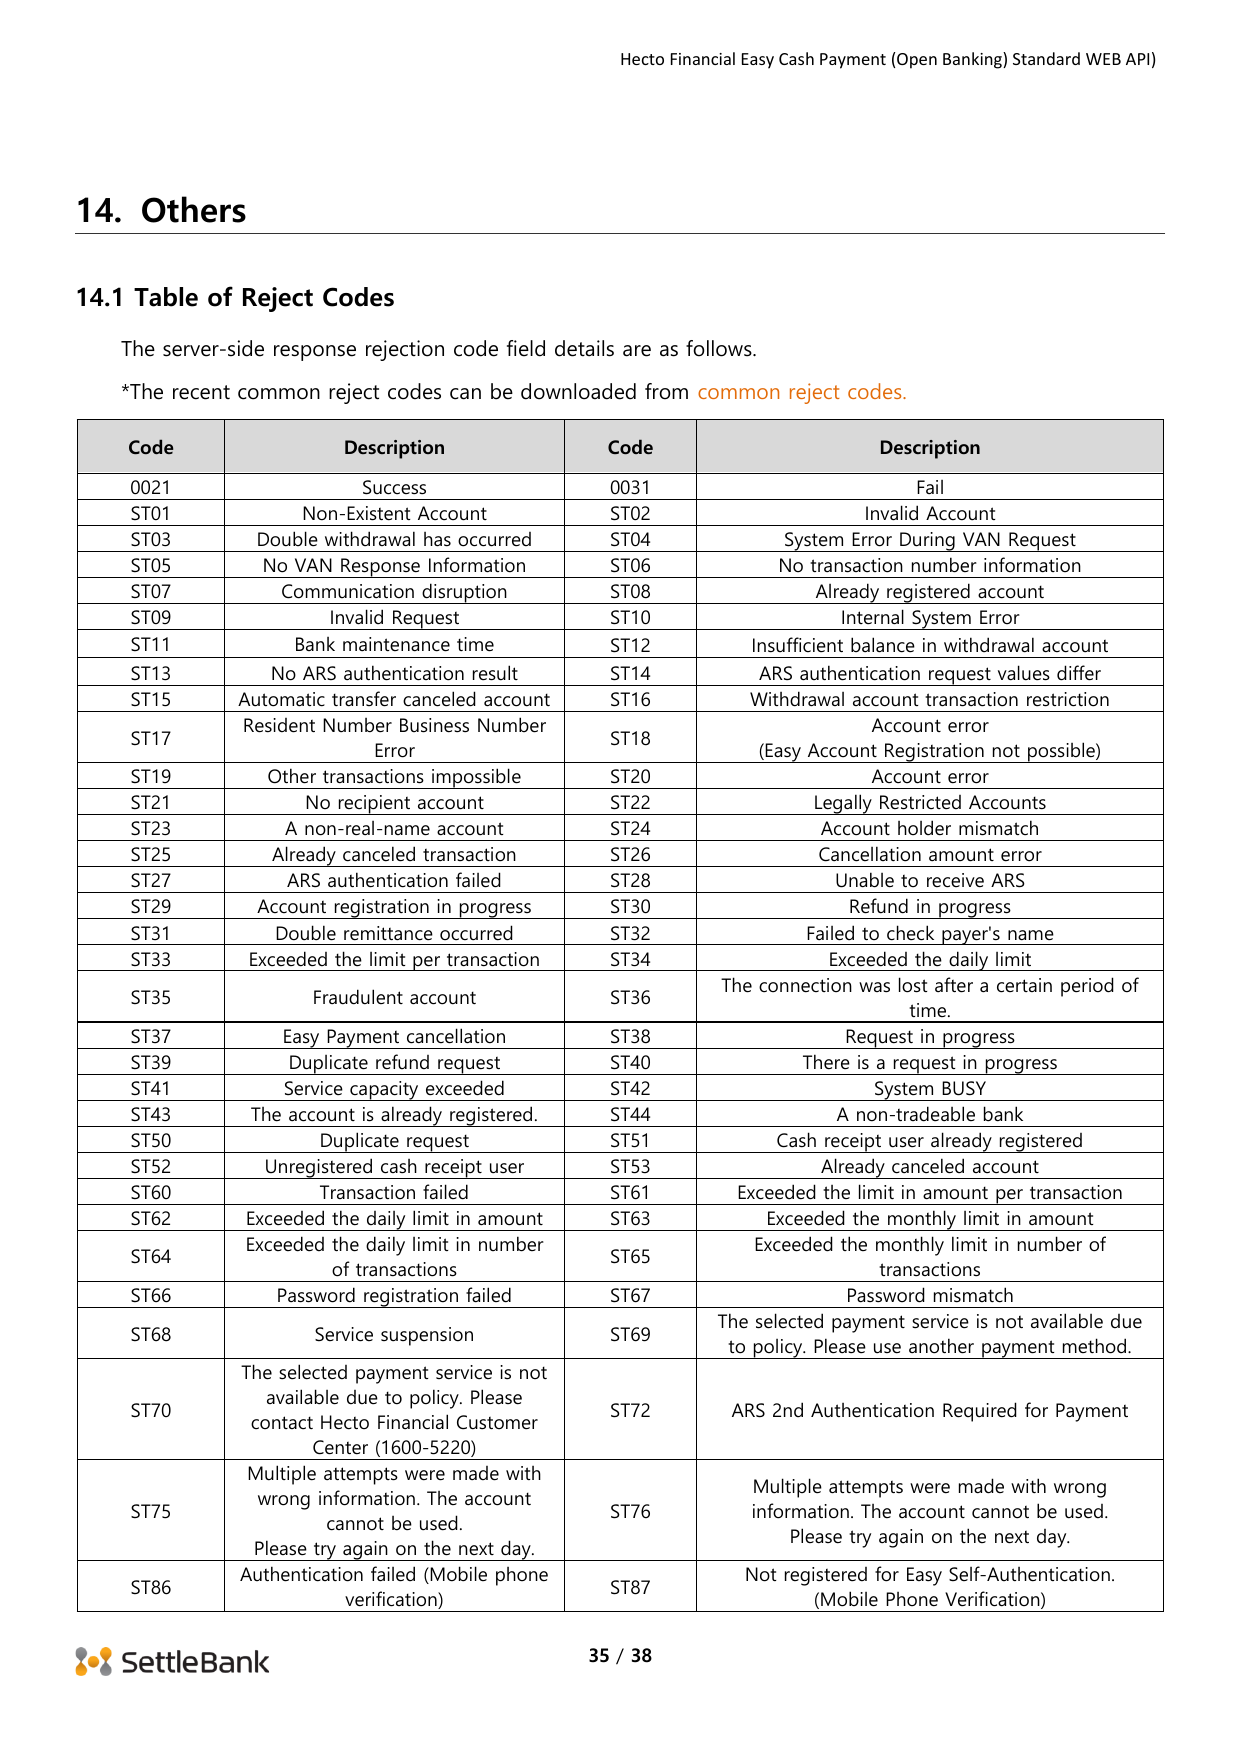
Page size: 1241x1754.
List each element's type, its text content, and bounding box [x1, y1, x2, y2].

table_cell Failed to check payer's name [697, 919, 1163, 944]
table_cell ST43 [78, 1101, 224, 1126]
table_cell Success [225, 474, 564, 498]
table_cell Multiple attempts were made with wrong information. The account cannot be used. Please try again on the next day. [225, 1460, 564, 1560]
table_cell ST60 [78, 1179, 224, 1204]
table_cell Duplicate request [225, 1127, 564, 1152]
table_cell ST28 [565, 867, 696, 892]
table_cell Bank maintenance time [225, 630, 564, 657]
table_cell ST15 [78, 686, 224, 711]
table_cell ST51 [565, 1127, 696, 1152]
table_cell ARS authentication failed [225, 867, 564, 892]
table_cell ST29 [78, 893, 224, 918]
table_cell ST62 [78, 1205, 224, 1230]
table_cell No recipient account [225, 789, 564, 814]
table_cell ST53 [565, 1153, 696, 1178]
table_cell Account error [697, 763, 1163, 788]
table_cell ST16 [565, 686, 696, 711]
table_cell Already canceled transaction [225, 841, 564, 866]
table_cell Unregistered cash receipt user [225, 1153, 564, 1178]
table_cell ST30 [565, 893, 696, 918]
table_cell ST03 [78, 526, 224, 551]
table_header Description [697, 420, 1163, 472]
table_cell ST18 [565, 712, 696, 762]
table_cell ST23 [78, 815, 224, 840]
table_cell ST66 [78, 1282, 224, 1307]
table_cell Non-Existent Account [225, 500, 564, 524]
table_cell ST40 [565, 1049, 696, 1073]
table_cell ST09 [78, 604, 224, 629]
picture [75, 1647, 270, 1676]
table_cell Cancellation amount error [697, 841, 1163, 866]
table_cell ST27 [78, 867, 224, 892]
table_cell ST39 [78, 1049, 224, 1073]
table_cell ST19 [78, 763, 224, 788]
table_cell ST65 [565, 1231, 696, 1281]
table_cell Other transactions impossible [225, 763, 564, 788]
table_cell Automatic transfer canceled account [225, 686, 564, 711]
table_cell ST68 [78, 1308, 224, 1358]
table_cell A non-tradeable bank [697, 1101, 1163, 1126]
table_cell ST17 [78, 712, 224, 762]
table_cell ST11 [78, 630, 224, 657]
table_cell ST22 [565, 789, 696, 814]
table_cell 0031 [565, 474, 696, 498]
table_cell Invalid Request [225, 604, 564, 629]
table_cell Exceeded the daily limit in amount [225, 1205, 564, 1230]
table_cell ST20 [565, 763, 696, 788]
table_cell Internal System Error [697, 604, 1163, 629]
table_cell Authentication failed (Mobile phone verification) [225, 1561, 564, 1611]
table_cell Refund in progress [697, 893, 1163, 918]
table_cell Already registered account [697, 578, 1163, 603]
table_cell ST37 [78, 1023, 224, 1047]
table_cell ST61 [565, 1179, 696, 1204]
table_cell ST02 [565, 500, 696, 524]
table_cell ST38 [565, 1023, 696, 1047]
table_cell Account holder mismatch [697, 815, 1163, 840]
table_cell Exceeded the monthly limit in amount [697, 1205, 1163, 1230]
table_cell Exceeded the daily limit in number of transactions [225, 1231, 564, 1281]
table_cell Account error (Easy Account Registration not possible) [697, 712, 1163, 762]
table_cell The account is already registered. [225, 1101, 564, 1126]
table_cell The selected payment service is not available due to policy. Please use another payment method. [697, 1308, 1163, 1358]
table_cell ST12 [565, 630, 696, 657]
table_header Code [565, 420, 696, 472]
table_cell Communication disruption [225, 578, 564, 603]
table_cell Fraudulent account [225, 971, 564, 1021]
table_header Code [78, 420, 224, 472]
table_cell ST75 [78, 1460, 224, 1560]
table_cell ST64 [78, 1231, 224, 1281]
table_cell Easy Payment cancellation [225, 1023, 564, 1047]
text *The recent common reject codes can be downloaded from common reject codes. [121, 376, 1165, 404]
table_cell ST69 [565, 1308, 696, 1358]
table_cell ST31 [78, 919, 224, 944]
table_cell ST44 [565, 1101, 696, 1126]
table_cell The selected payment service is not available due to policy. Please contact Hecto Financial Customer Center (1600-5220) [225, 1359, 564, 1459]
table_cell ST72 [565, 1359, 696, 1459]
table_cell Invalid Account [697, 500, 1163, 524]
text The server-side response rejection code field details are as follows. [121, 333, 1165, 361]
table_cell Exceeded the limit in amount per transaction [697, 1179, 1163, 1204]
table_cell Password registration failed [225, 1282, 564, 1307]
table_cell 0021 [78, 474, 224, 498]
table_cell ST24 [565, 815, 696, 840]
table_cell ST07 [78, 578, 224, 603]
table_cell No VAN Response Information [225, 552, 564, 577]
table_cell Insufficient balance in withdrawal account [697, 630, 1163, 657]
table_cell ST33 [78, 945, 224, 970]
table_cell ST87 [565, 1561, 696, 1611]
subtitle Others [75, 186, 1165, 233]
table_cell ST14 [565, 658, 696, 685]
table_cell ST63 [565, 1205, 696, 1230]
table_cell Multiple attempts were made with wrong information. The account cannot be used. Please try again on the next day. [697, 1460, 1163, 1560]
table_cell No ARS authentication result [225, 658, 564, 685]
table_cell System BUSY [697, 1075, 1163, 1099]
table_cell Exceeded the daily limit [697, 945, 1163, 970]
table_cell ARS 2nd Authentication Required for Payment [697, 1359, 1163, 1459]
table_cell Not registered for Easy Self-Authentication. (Mobile Phone Verification) [697, 1561, 1163, 1611]
table_cell Cash receipt user already registered [697, 1127, 1163, 1152]
table_cell ST35 [78, 971, 224, 1021]
table_cell Service suspension [225, 1308, 564, 1358]
table_cell ST52 [78, 1153, 224, 1178]
table_cell ST01 [78, 500, 224, 524]
table_cell Double remittance occurred [225, 919, 564, 944]
table_cell Legally Restricted Accounts [697, 789, 1163, 814]
table_cell Duplicate refund request [225, 1049, 564, 1073]
table_cell The connection was lost after a certain period of time. [697, 971, 1163, 1021]
table_cell Unable to receive ARS [697, 867, 1163, 892]
table_cell ST04 [565, 526, 696, 551]
table_cell ST26 [565, 841, 696, 866]
table_cell ST10 [565, 604, 696, 629]
table_cell Exceeded the monthly limit in number of transactions [697, 1231, 1163, 1281]
table_cell Fail [697, 474, 1163, 498]
table_cell ST05 [78, 552, 224, 577]
table_cell ST67 [565, 1282, 696, 1307]
table_cell ST06 [565, 552, 696, 577]
table_cell System Error During VAN Request [697, 526, 1163, 551]
table_cell ARS authentication request values differ [697, 658, 1163, 685]
table_cell ST34 [565, 945, 696, 970]
table_cell Request in progress [697, 1023, 1163, 1047]
table_cell ST42 [565, 1075, 696, 1099]
table_header Description [225, 420, 564, 472]
table_cell ST70 [78, 1359, 224, 1459]
table_cell ST13 [78, 658, 224, 685]
table_cell ST32 [565, 919, 696, 944]
table_cell ST25 [78, 841, 224, 866]
table_cell ST08 [565, 578, 696, 603]
table_cell Account registration in progress [225, 893, 564, 918]
table_cell ST76 [565, 1460, 696, 1560]
table_cell Transaction failed [225, 1179, 564, 1204]
table_cell No transaction number information [697, 552, 1163, 577]
table_cell Already canceled account [697, 1153, 1163, 1178]
table_cell Resident Number Business Number Error [225, 712, 564, 762]
table_cell Password mismatch [697, 1282, 1163, 1307]
table_cell A non-real-name account [225, 815, 564, 840]
table_cell ST86 [78, 1561, 224, 1611]
table_cell Service capacity exceeded [225, 1075, 564, 1099]
subtitle Table of Reject Codes [75, 279, 1165, 313]
table_cell There is a request in progress [697, 1049, 1163, 1073]
table_cell ST36 [565, 971, 696, 1021]
table_cell ST50 [78, 1127, 224, 1152]
table_cell ST41 [78, 1075, 224, 1099]
table_cell Exceeded the limit per transaction [225, 945, 564, 970]
table_cell Double withdrawal has occurred [225, 526, 564, 551]
table_cell ST21 [78, 789, 224, 814]
table_cell Withdrawal account transaction restriction [697, 686, 1163, 711]
